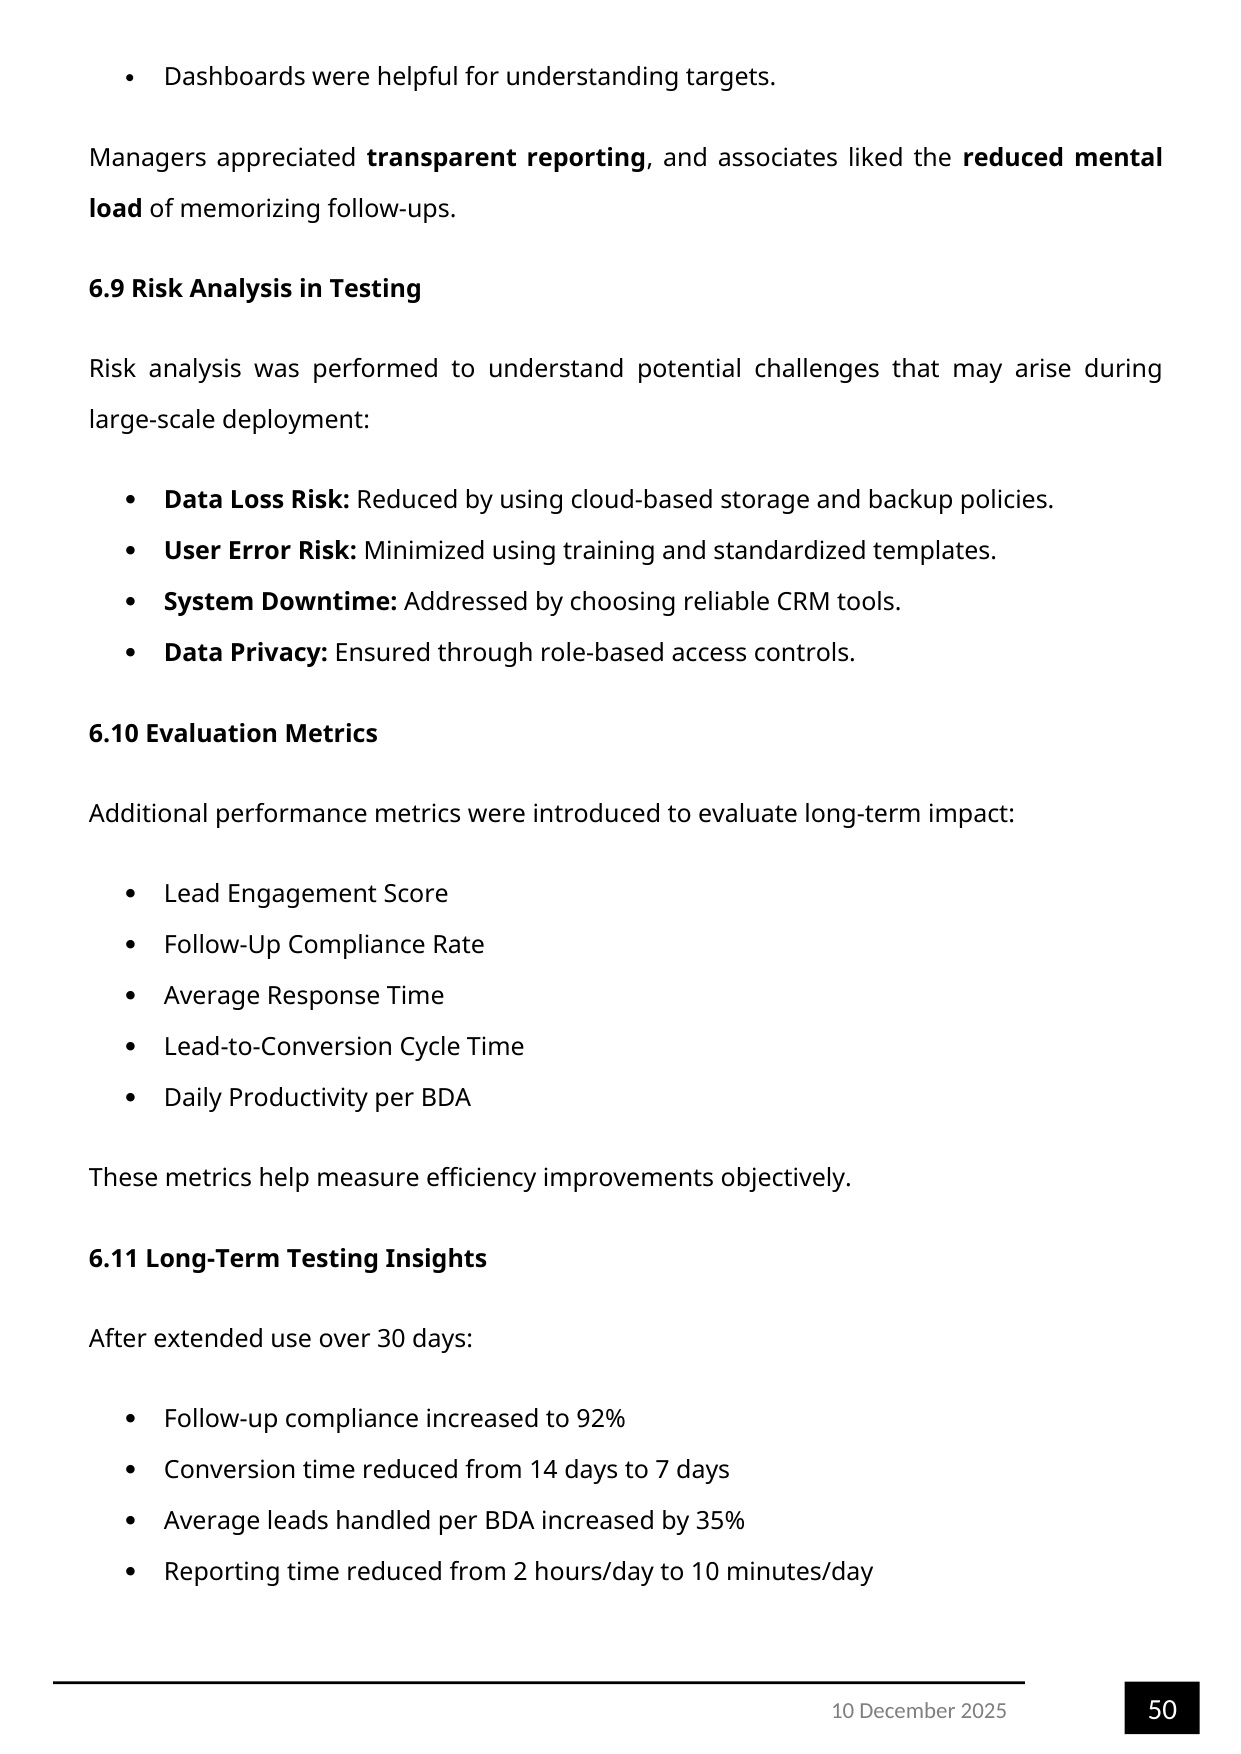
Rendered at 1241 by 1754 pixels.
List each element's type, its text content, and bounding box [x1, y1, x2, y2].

list Lead Engagement Score [126, 876, 1163, 910]
list System Downtime: Addressed by choosing reliable CRM tools. [126, 584, 1163, 618]
text These metrics help measure efficiency improvements objectively. [89, 1160, 1163, 1194]
text 6.10 Evaluation Metrics [89, 715, 1163, 749]
text 6.9 Risk Analysis in Testing [89, 271, 1163, 304]
list Average Response Time [126, 978, 1163, 1012]
list Average leads handled per BDA increased by 35% [126, 1503, 1163, 1537]
list Conversion time reduced from 14 days to 7 days [126, 1452, 1163, 1486]
text Managers appreciated transparent reporting, and associates liked the reduced mental load of memorizing follow-ups. [89, 139, 1163, 224]
list Lead-to-Conversion Cycle Time [126, 1029, 1163, 1063]
text 6.11 Long-Term Testing Insights [89, 1240, 1163, 1274]
list User Error Risk: Minimized using training and standardized templates. [126, 533, 1163, 567]
text Additional performance metrics were introduced to evaluate long-term impact: [89, 796, 1163, 829]
text Risk analysis was performed to understand potential challenges that may arise during large-scale deployment: [89, 351, 1163, 436]
list Dashboards were helpful for understanding targets. [126, 59, 1163, 93]
list Data Loss Risk: Reduced by using cloud-based storage and backup policies. [126, 482, 1163, 516]
text After extended use over 30 days: [89, 1321, 1163, 1354]
list Reporting time reduced from 2 hours/day to 10 minutes/day [126, 1554, 1163, 1588]
list Follow-up compliance increased to 92% [126, 1401, 1163, 1435]
list Follow-Up Compliance Rate [126, 927, 1163, 961]
list Data Privacy: Ensured through role-based access controls. [126, 635, 1163, 669]
list Daily Productivity per BDA [126, 1080, 1163, 1114]
